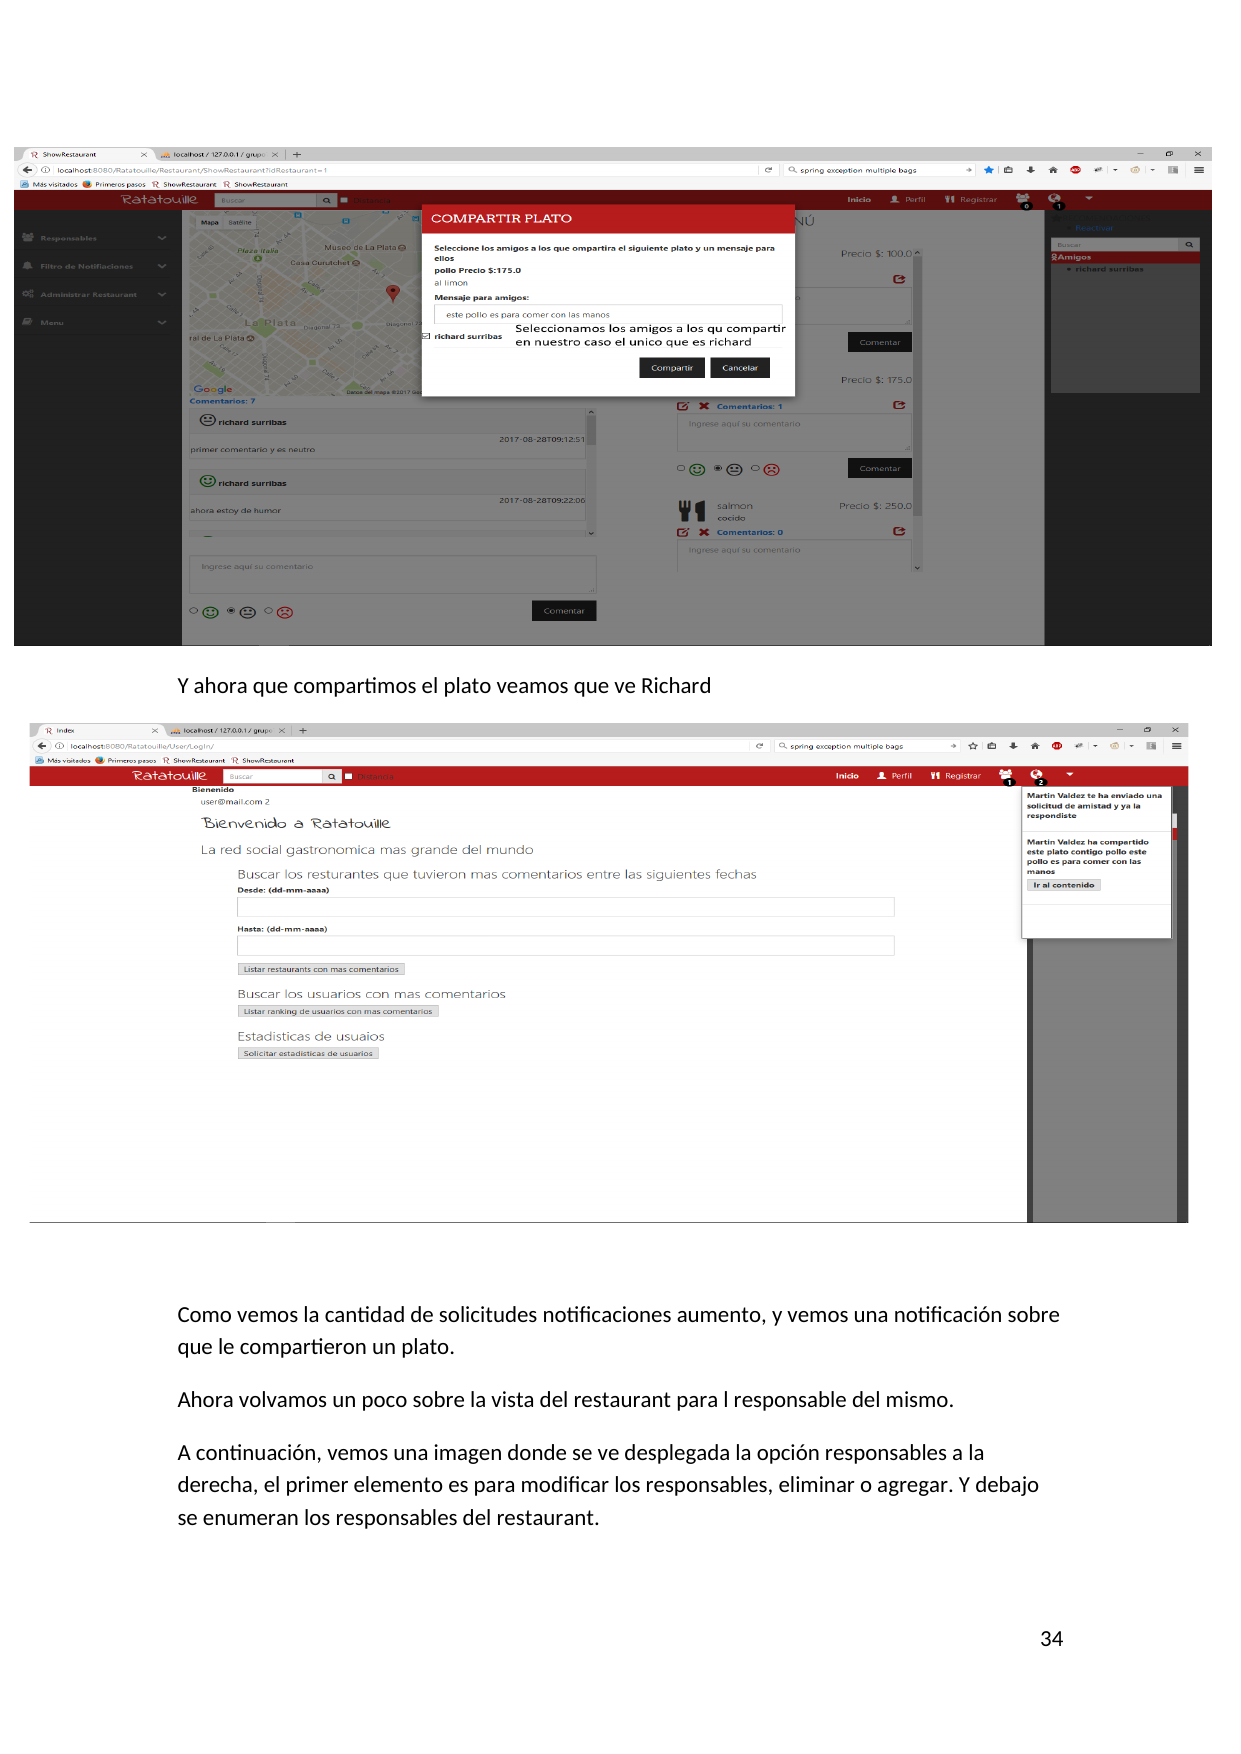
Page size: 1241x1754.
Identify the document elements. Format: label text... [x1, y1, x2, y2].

text Y ahora que compartimos el plato veamos que ve Richard [177, 671, 1063, 699]
picture [29, 723, 1189, 1223]
text Ahora volvamos un poco sobre la vista del restaurant para l responsable del mismo. [177, 1385, 1063, 1413]
text A continuación, vemos una imagen donde se ve desplegada la opción responsables a la derecha, el primer elemento es para modificar los responsables, eliminar o agregar. Y debajo se enumeran los responsables del restaurant. [177, 1438, 1063, 1531]
text Como vemos la cantidad de solicitudes notificaciones aumento, y vemos una notificación sobre que le compartieron un plato. [177, 1300, 1063, 1360]
picture [14, 147, 1212, 646]
